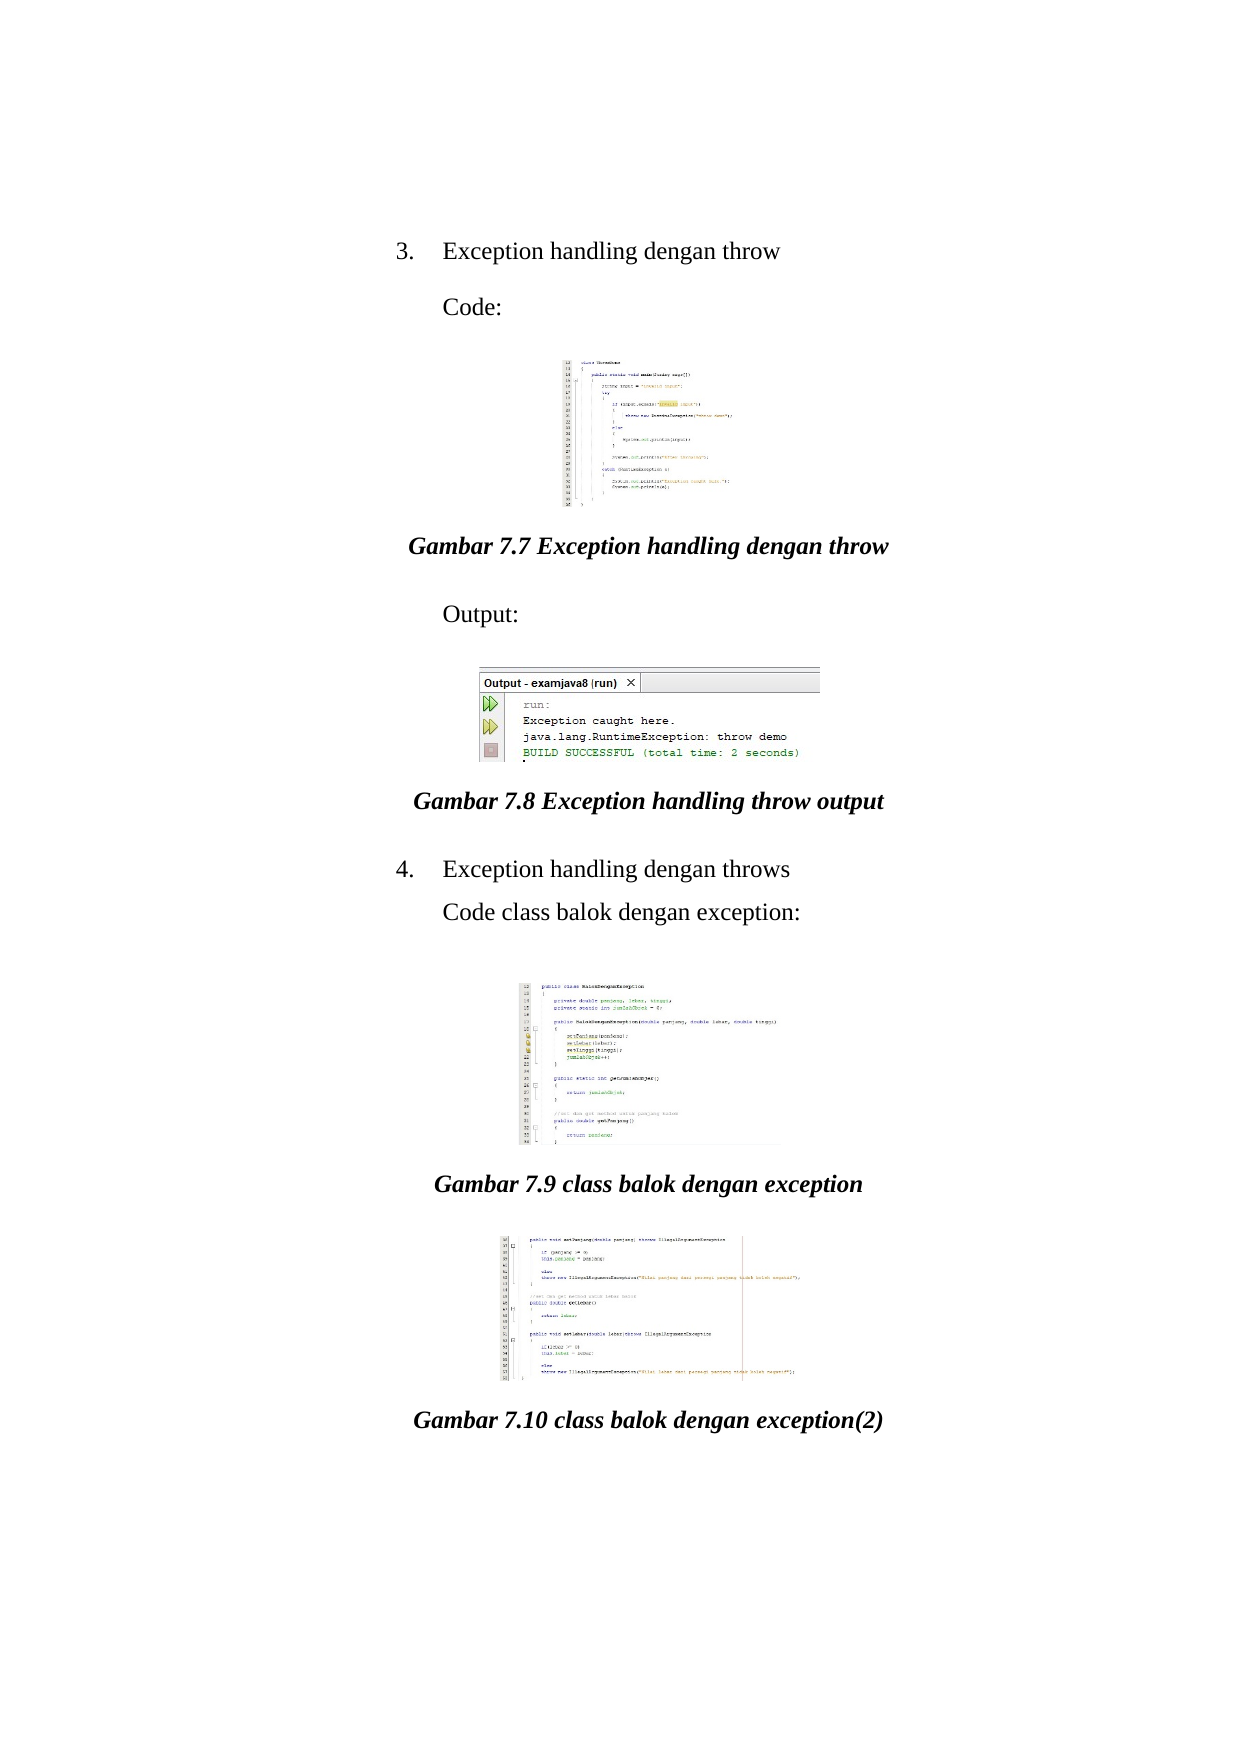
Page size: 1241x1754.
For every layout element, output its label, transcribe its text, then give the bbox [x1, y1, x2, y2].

text Gambar 7.9 class balok dengan exception [236, 1169, 1063, 1197]
text Gambar 7.10 class balok dengan exception(2) [236, 1405, 1063, 1434]
picture [518, 983, 781, 1145]
picture [479, 667, 820, 762]
picture [499, 1236, 800, 1381]
text Code class balok dengan exception: [442, 897, 1063, 926]
picture [562, 360, 738, 507]
list Exception handling dengan throws [396, 854, 1063, 883]
text Code: [442, 292, 1063, 321]
list Exception handling dengan throw [396, 236, 1063, 265]
text Gambar 7.7 Exception handling dengan throw [236, 531, 1063, 560]
text Gambar 7.8 Exception handling throw output [236, 786, 1063, 814]
text Output: [442, 599, 1063, 628]
